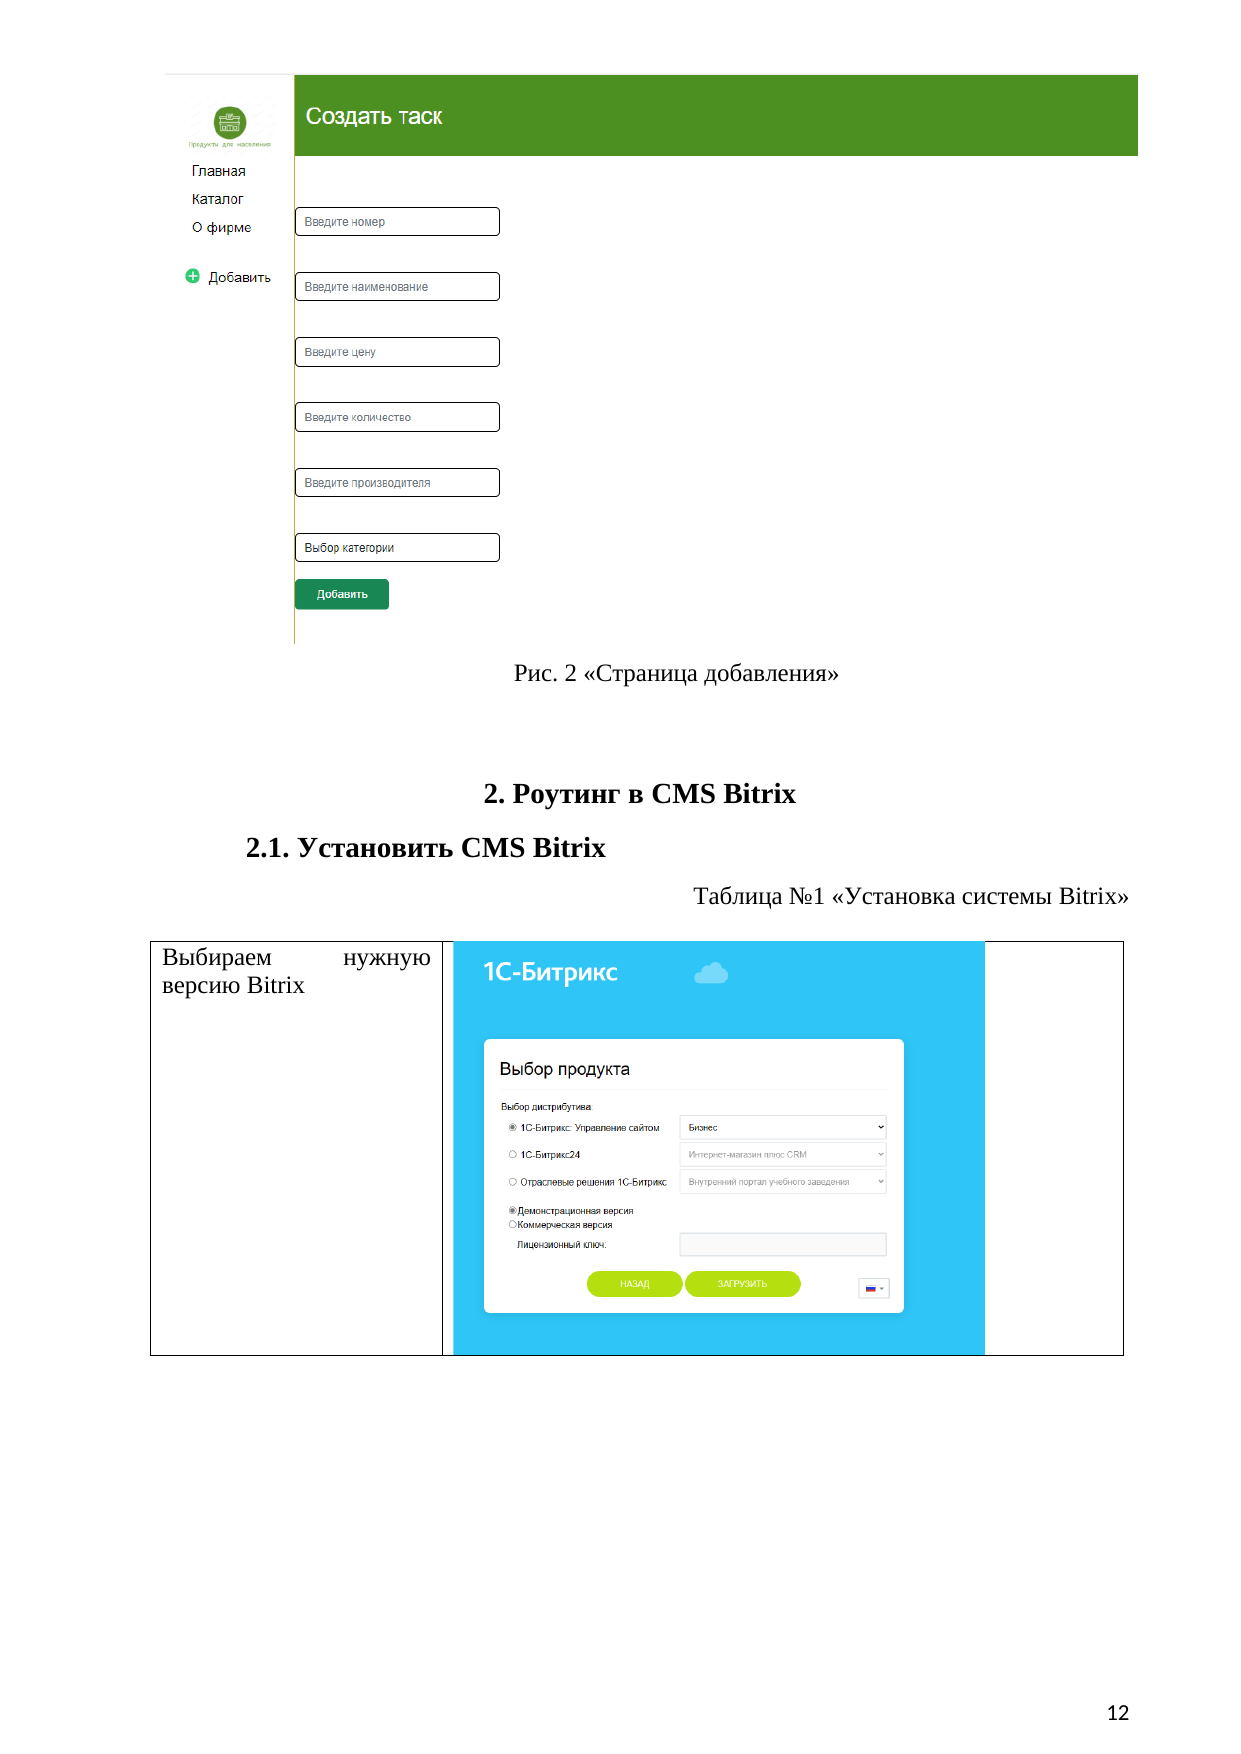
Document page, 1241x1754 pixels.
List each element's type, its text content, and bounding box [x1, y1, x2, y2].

table_header Выбираем нужную версию Bitrix [151, 942, 442, 1355]
picture [453, 941, 985, 1355]
text Рис. 2 «Страница добавления» [150, 658, 1129, 686]
subtitle 2.1. Установить CMS Bitrix [150, 831, 1129, 864]
table_header [985, 942, 1123, 1355]
table_header [443, 942, 453, 1355]
subtitle 2. Роутинг в CMS Bitrix [150, 776, 1129, 810]
list Таблица №1 «Установка системы Bitrix» [206, 881, 1129, 910]
picture [164, 73, 1140, 644]
